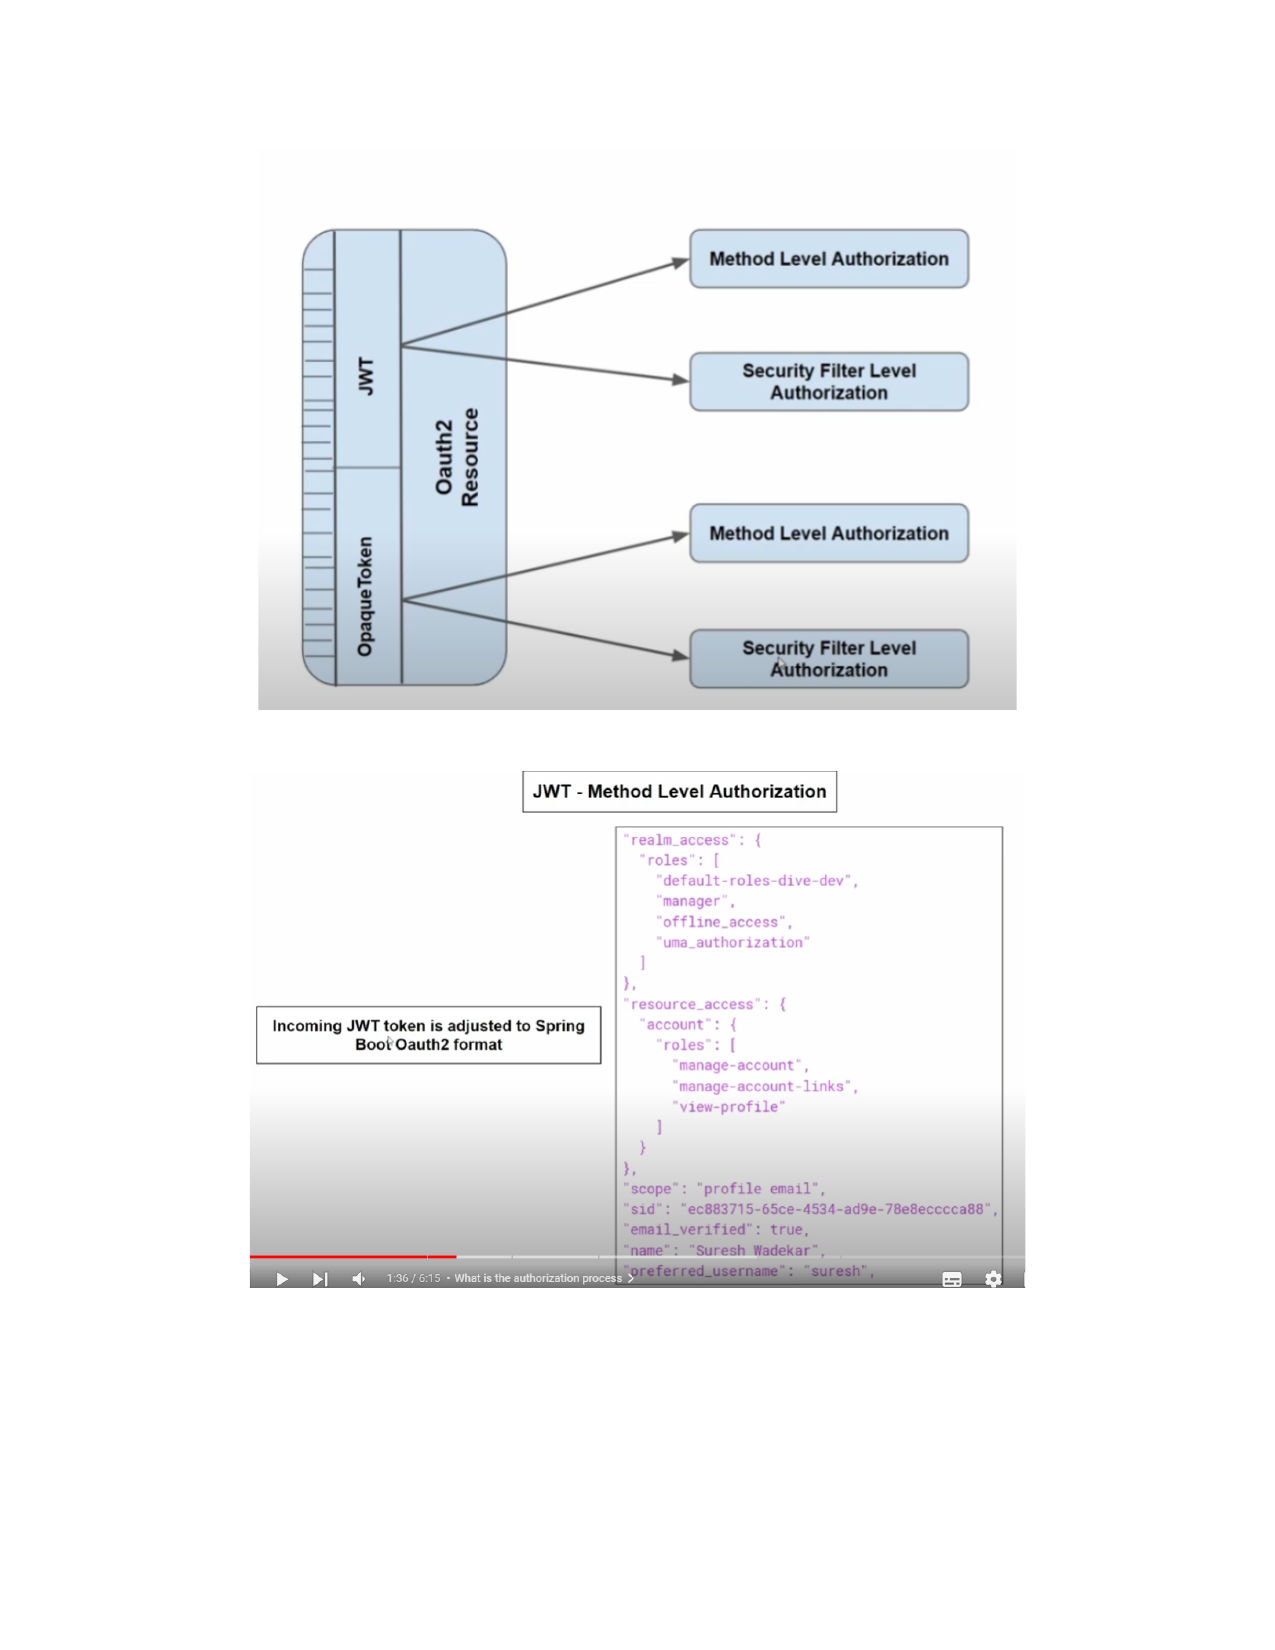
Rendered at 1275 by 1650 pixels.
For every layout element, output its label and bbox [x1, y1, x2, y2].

picture [249, 750, 1026, 1288]
picture [258, 147, 1017, 710]
